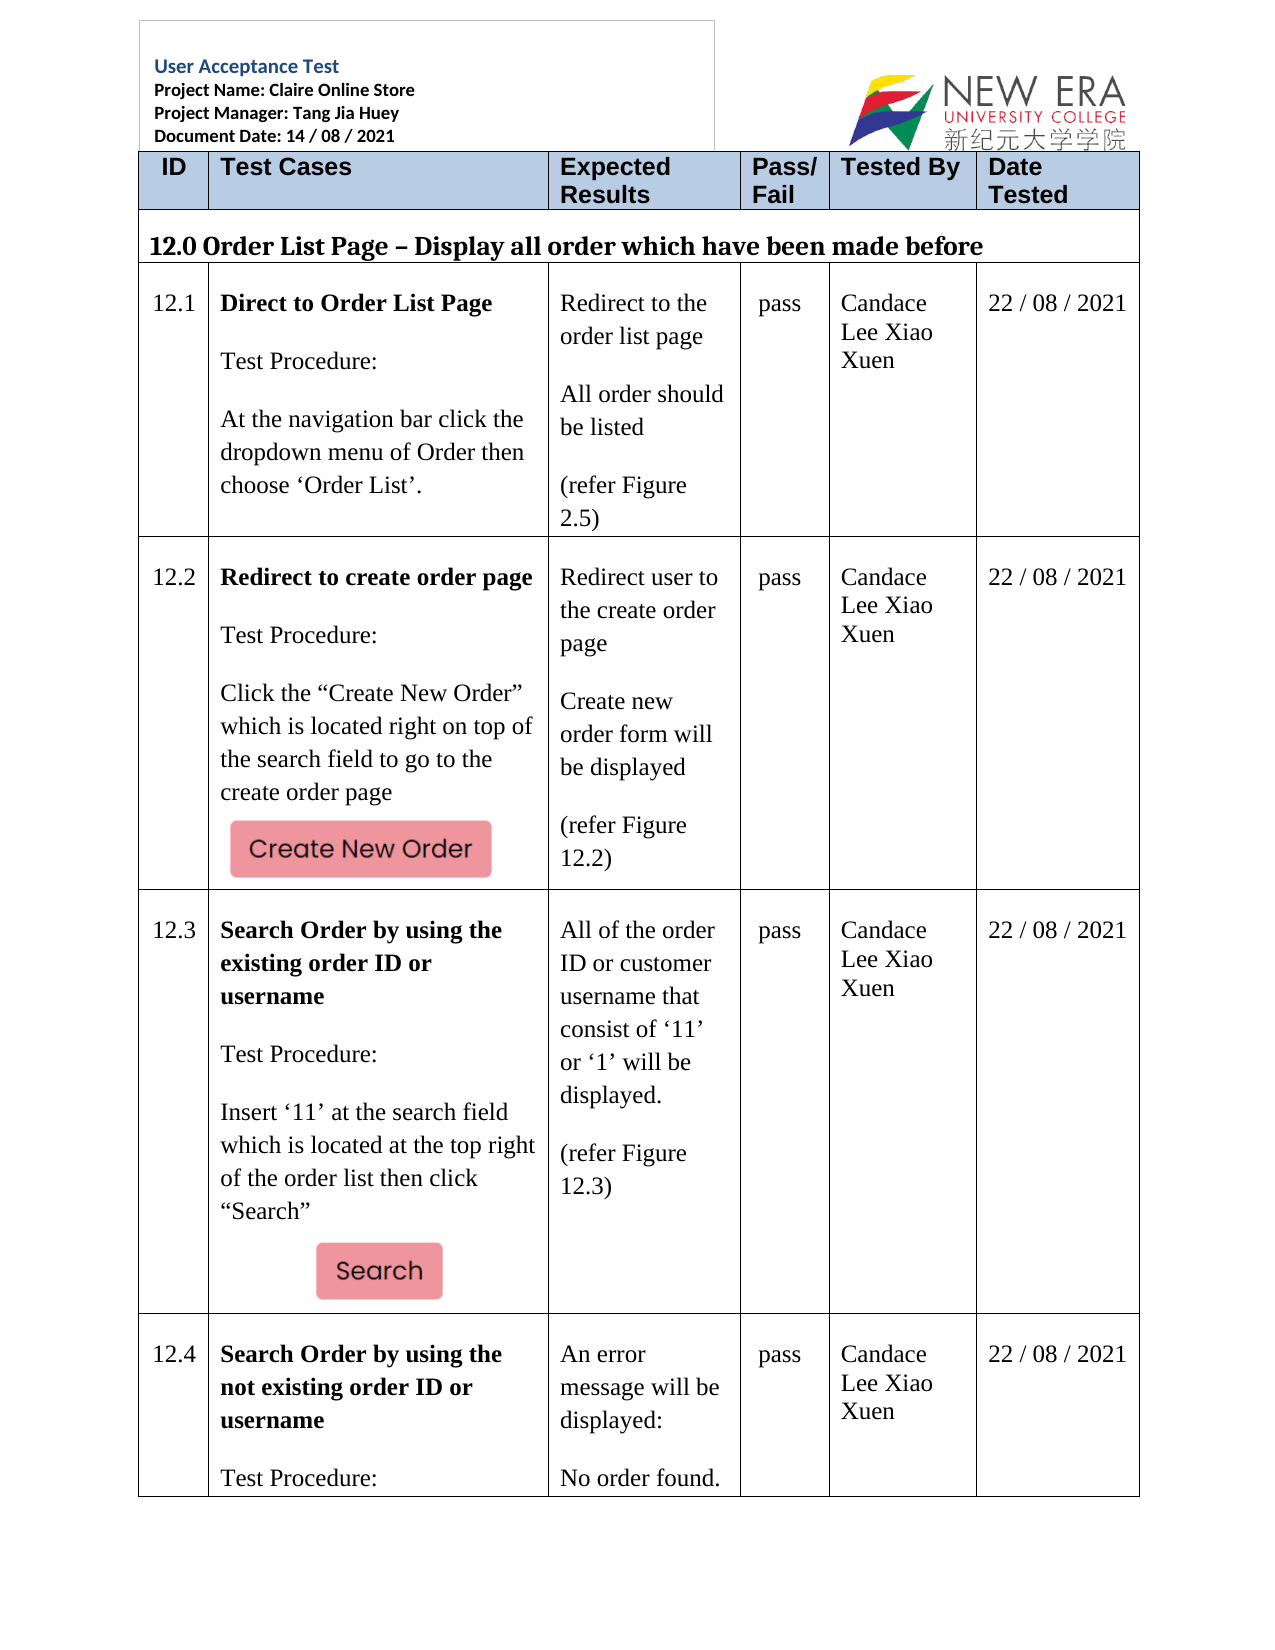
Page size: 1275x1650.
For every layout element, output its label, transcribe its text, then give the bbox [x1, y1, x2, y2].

table_cell Direct to Order List Page Test Procedure: At the navigation bar click the dropdown menu of Order then choose ‘Order List’. [209, 263, 548, 536]
table_cell 22 / 08 / 2021 [977, 263, 1139, 536]
picture [308, 1229, 450, 1309]
picture [220, 810, 500, 885]
table_header Expected Results [549, 152, 740, 209]
table_header Tested By [830, 152, 976, 209]
table_header Test Cases [209, 152, 548, 209]
table_cell Redirect to create order page Test Procedure: Click the “Create New Order” which is located right on top of the search field to go to the create order page [209, 537, 548, 889]
table_cell 12.2 [139, 537, 208, 889]
table_cell 12.0 Order List Page – Display all order which have been made before [139, 210, 1139, 262]
table_cell 12.4 [139, 1314, 208, 1496]
table_cell 22 / 08 / 2021 [977, 537, 1139, 889]
table_cell Candace Lee Xiao Xuen [830, 263, 976, 536]
table_cell All of the order ID or customer username that consist of ‘11’ or ‘1’ will be displayed. (refer Figure 12.3) [549, 890, 740, 1313]
table_cell pass [741, 890, 829, 1313]
table_header Date Tested [977, 152, 1139, 209]
table_cell Candace Lee Xiao Xuen [830, 1314, 976, 1496]
table_cell Candace Lee Xiao Xuen [830, 537, 976, 889]
table_cell pass [741, 537, 829, 889]
table_cell 22 / 08 / 2021 [977, 1314, 1139, 1496]
table_cell Candace Lee Xiao Xuen [830, 890, 976, 1313]
picture [848, 75, 1125, 151]
table_cell 12.1 [139, 263, 208, 536]
table_cell pass [741, 263, 829, 536]
table_cell pass [741, 1314, 829, 1496]
table_cell An error message will be displayed: No order found. (refer Figure 12.4) [549, 1314, 740, 1496]
table_header ID [139, 152, 208, 209]
table_cell 12.3 [139, 890, 208, 1313]
table_cell Redirect to the order list page All order should be listed (refer Figure 2.5) [549, 263, 740, 536]
table_cell Redirect user to the create order page Create new order form will be displayed (refer Figure 12.2) [549, 537, 740, 889]
table_cell 22 / 08 / 2021 [977, 890, 1139, 1313]
table_header Pass/Fail [741, 152, 829, 209]
table_cell Search Order by using the existing order ID or username Test Procedure: Insert ‘11’ at the search field which is located at the top right of the order list then click “Search” [209, 890, 548, 1313]
